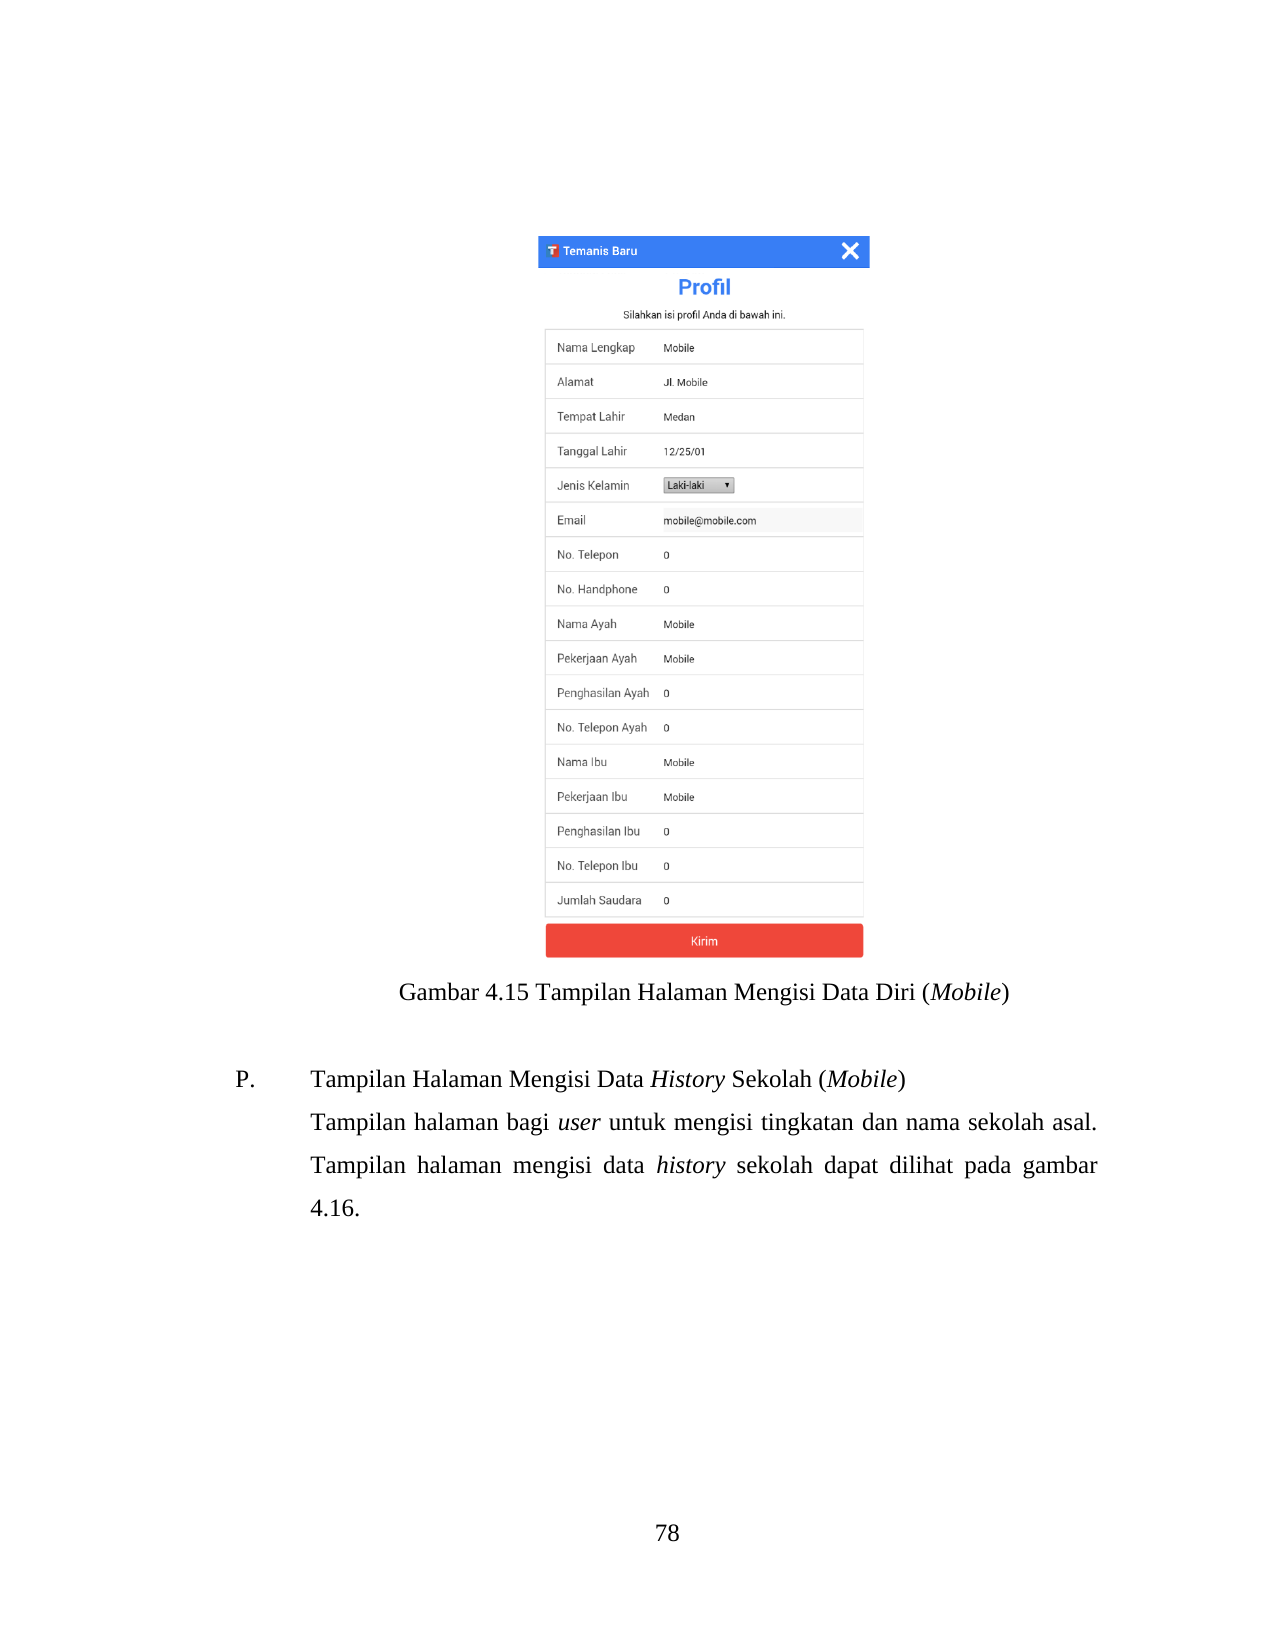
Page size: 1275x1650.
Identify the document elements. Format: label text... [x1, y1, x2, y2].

picture [538, 236, 870, 964]
list Tampilan Halaman Mengisi Data History Sekolah (Mobile) [235, 1064, 1098, 1092]
list Gambar 4.15 Tampilan Halaman Mengisi Data Diri (Mobile) [310, 977, 1098, 1006]
list Tampilan halaman bagi user untuk mengisi tingkatan dan nama sekolah asal. Tampilan halaman mengisi data history sekolah dapat dilihat pada gambar 4.16. [310, 1107, 1098, 1222]
